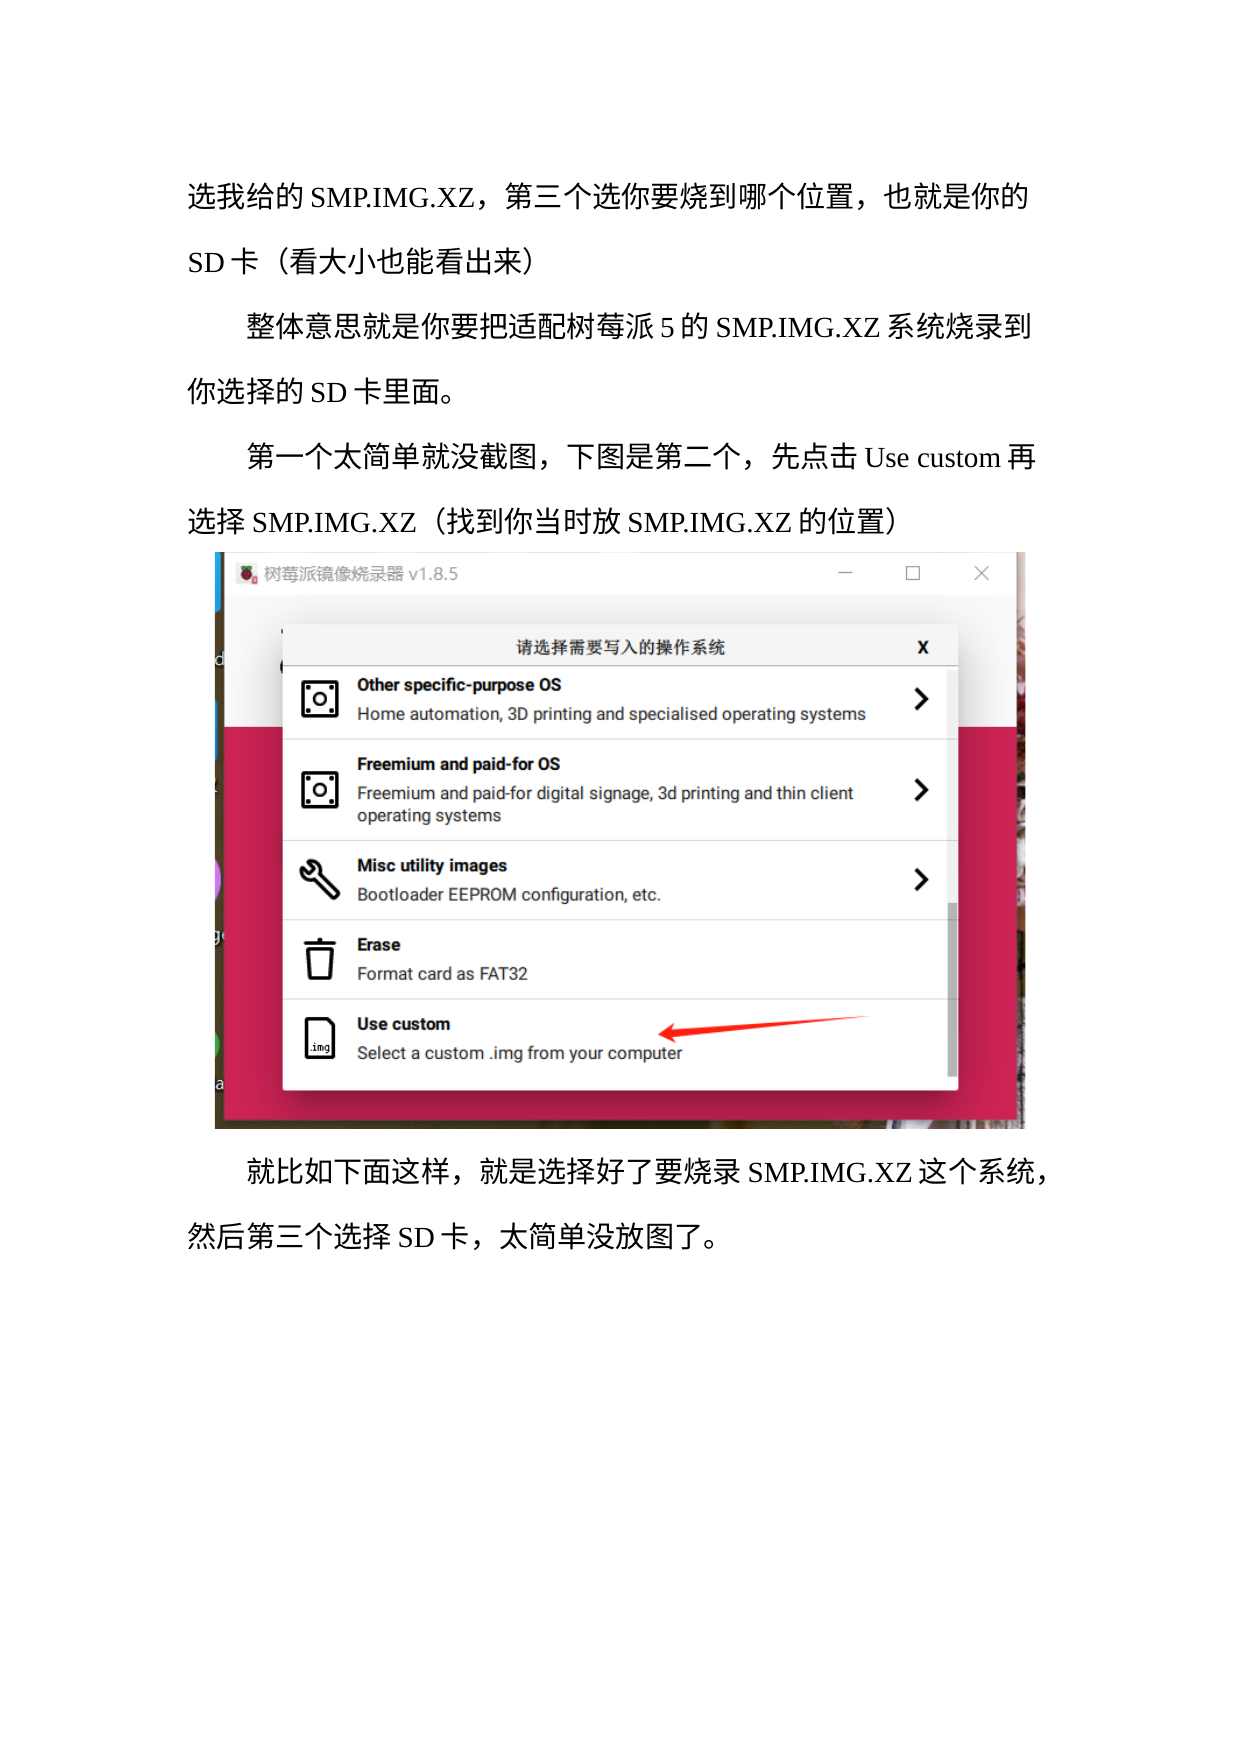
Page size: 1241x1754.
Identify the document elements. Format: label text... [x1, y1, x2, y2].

picture [214, 552, 1026, 1129]
text 第一个太简单就没截图，下图是第二个，先点击Use custom再选择SMP.IMG.XZ（找到你当时放SMP.IMG.XZ的位置） [187, 422, 1053, 552]
text 就比如下面这样，就是选择好了要烧录SMP.IMG.XZ这个系统，然后第三个选择SD卡，太简单没放图了。 [187, 1137, 1053, 1267]
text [187, 162, 1053, 292]
text 整体意思就是你要把适配树莓派5的SMP.IMG.XZ系统烧录到你选择的SD卡里面。 [187, 292, 1053, 422]
